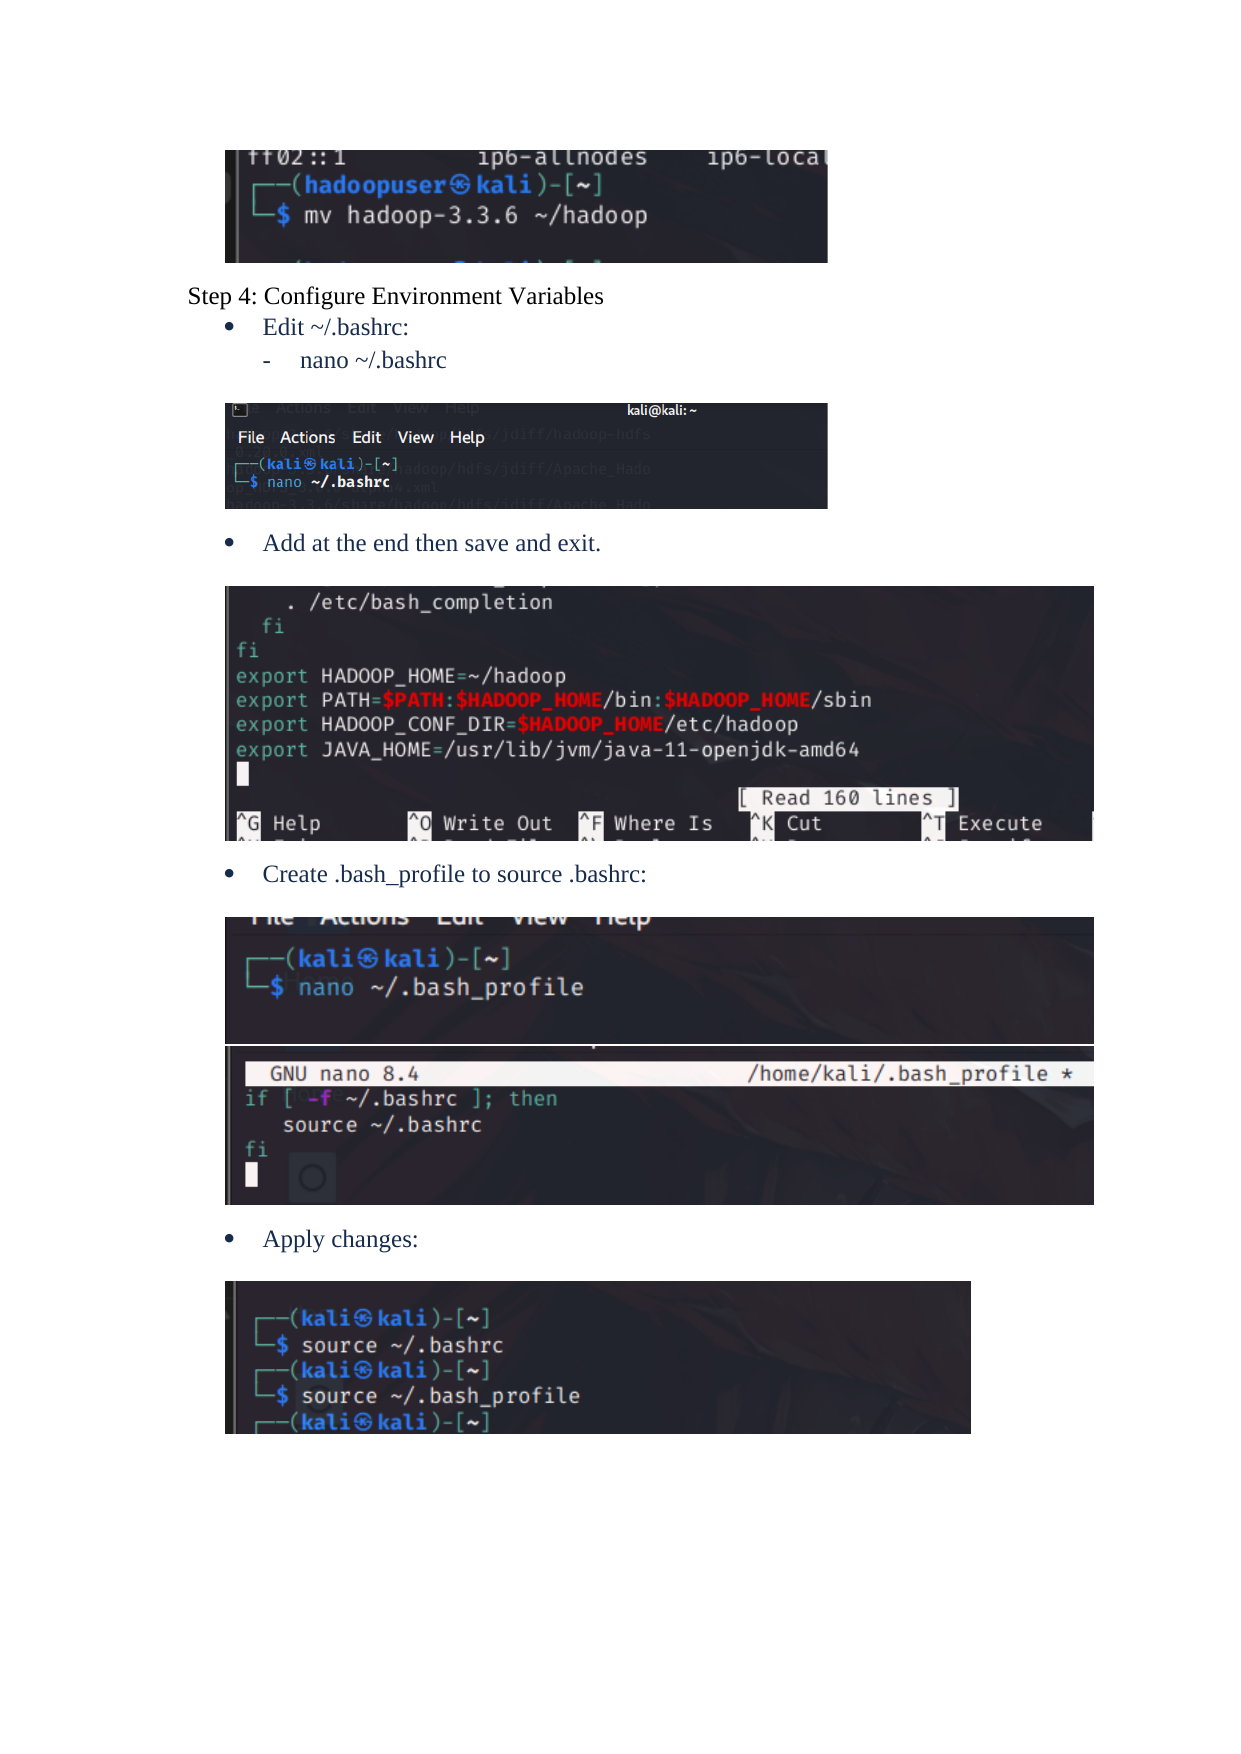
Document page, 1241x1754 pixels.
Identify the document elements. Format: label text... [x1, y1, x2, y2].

list Apply changes: [225, 1224, 1090, 1252]
picture [225, 403, 828, 509]
picture [225, 586, 1094, 841]
picture [225, 917, 1094, 1044]
text Step 4: Configure Environment Variables [187, 281, 1090, 310]
list Create .bash_profile to source .bashrc: [225, 859, 1090, 888]
list nano ~/.bashrc [262, 346, 1090, 374]
list Edit ~/.bashrc: [225, 312, 1090, 341]
picture [225, 1046, 1094, 1205]
picture [225, 1281, 971, 1434]
picture [225, 150, 828, 263]
list Add at the end then save and exit. [225, 528, 1090, 557]
